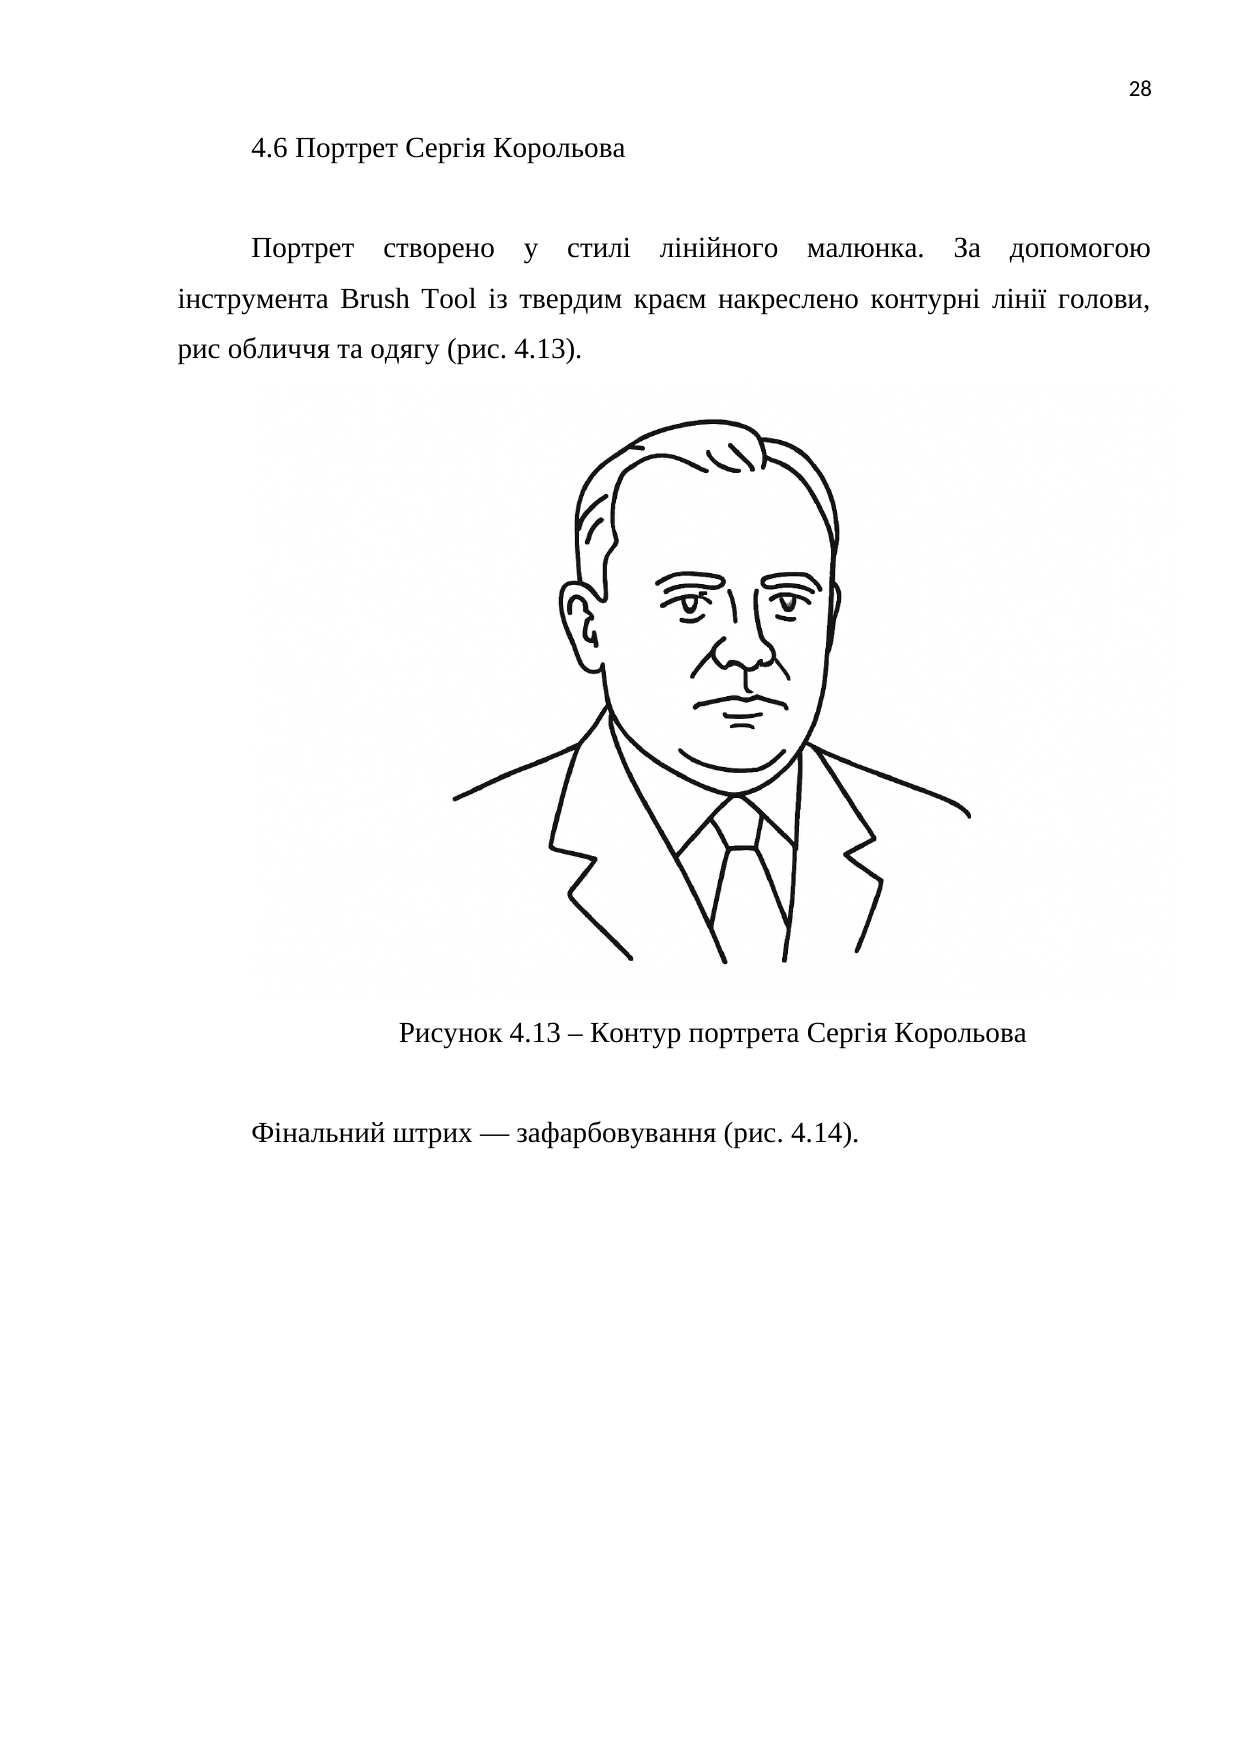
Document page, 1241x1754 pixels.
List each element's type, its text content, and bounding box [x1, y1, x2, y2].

text 4.6 Портрет Сергія Корольова [177, 130, 1152, 163]
text Портрет створено у стилі лінійного малюнка. За допомогою інструмента Brush Tool із твердим краєм накреслено контурні лінії голови, рис обличчя та одягу (рис. 4.13). [177, 230, 1152, 364]
text Фінальний штрих — зафарбовування (рис. 4.14). [177, 1115, 1152, 1149]
text Рисунок 4.13 – Контур портрета Сергія Корольова [324, 1015, 1152, 1048]
picture [251, 381, 1180, 1001]
